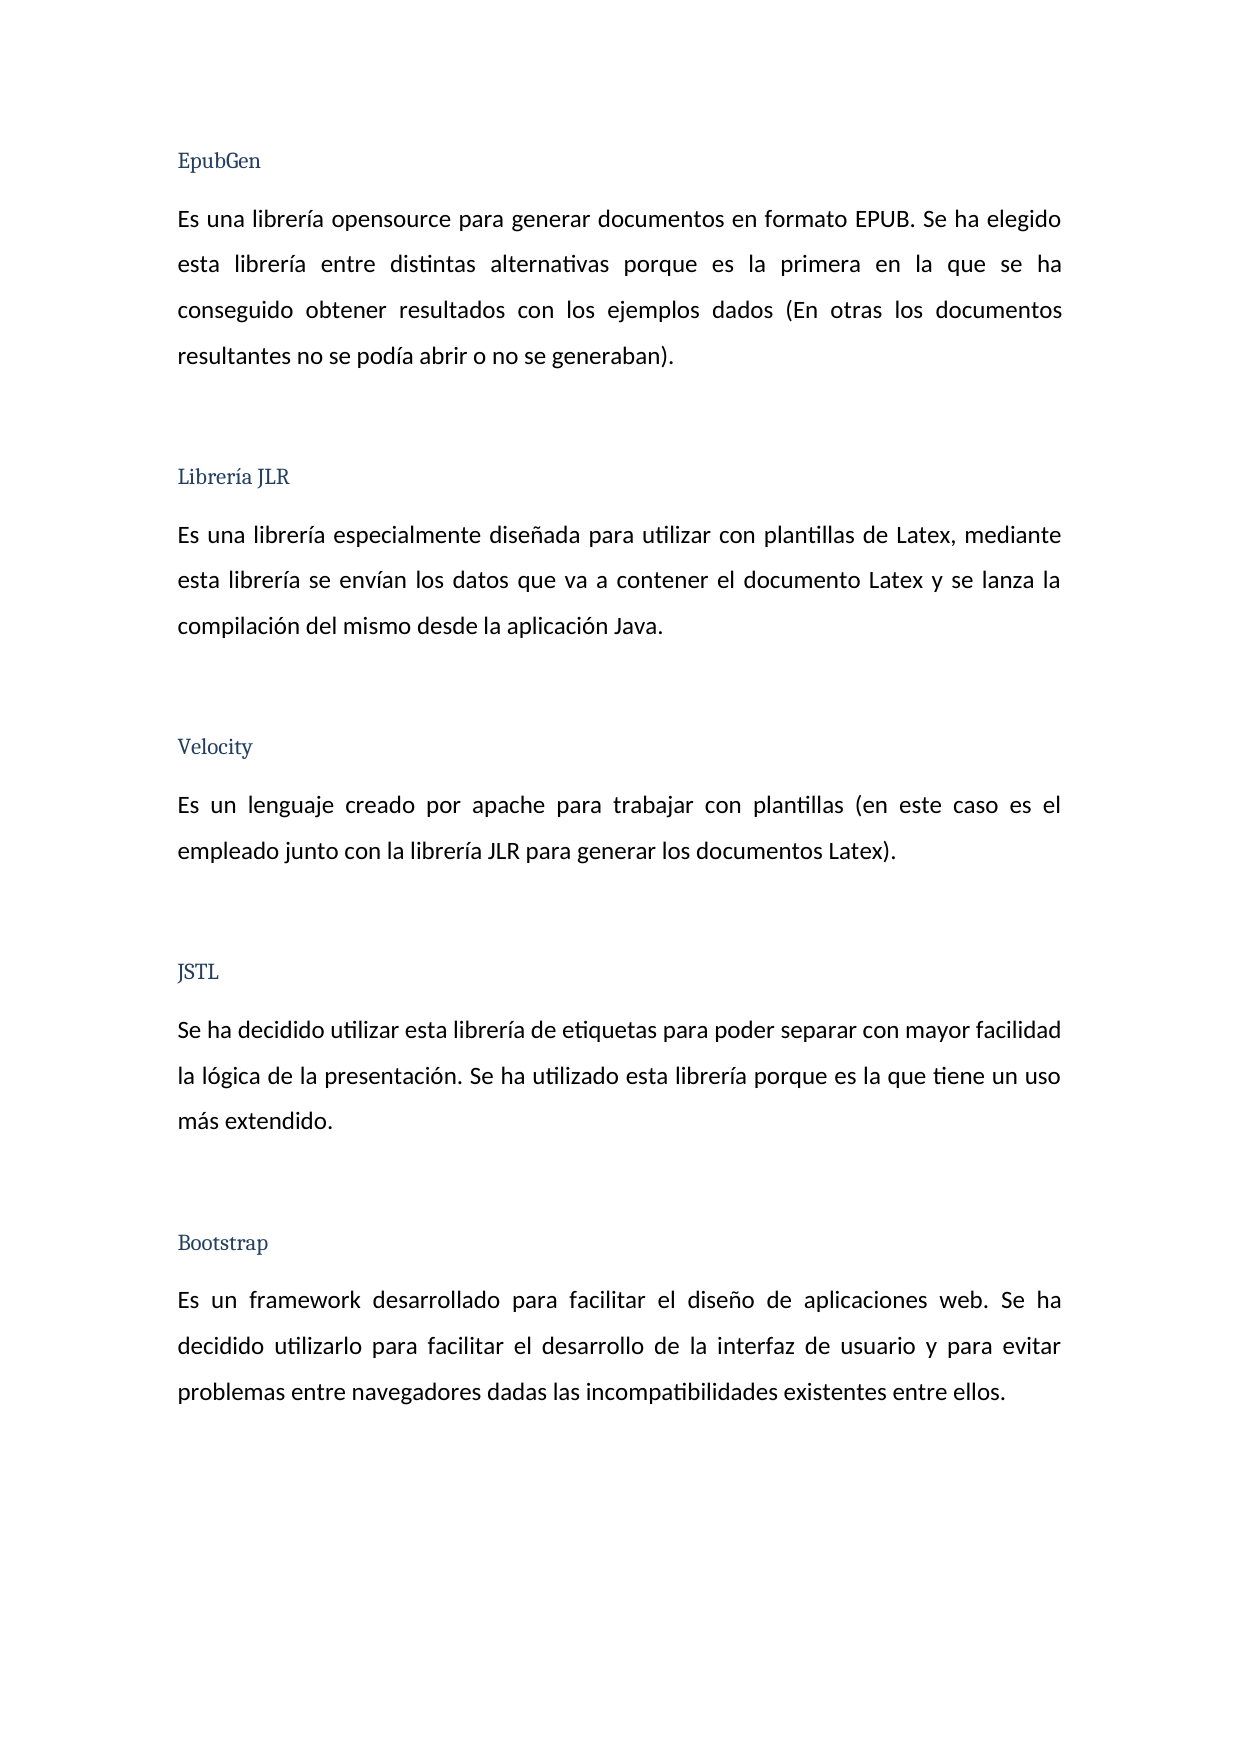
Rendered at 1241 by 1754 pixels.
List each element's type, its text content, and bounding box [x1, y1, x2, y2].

subtitle Librería JLR [177, 464, 1063, 490]
text Se ha decidido utilizar esta librería de etiquetas para poder separar con mayor facilidad la lógica de la presentación. Se ha utilizado esta librería porque es la que tiene un uso más extendido. [177, 1014, 1063, 1136]
subtitle EpubGen [177, 148, 1063, 174]
subtitle JSTL [177, 959, 1063, 985]
subtitle Bootstrap [177, 1229, 1063, 1256]
subtitle Velocity [177, 734, 1063, 761]
text Es un lenguaje creado por apache para trabajar con plantillas (en este caso es el empleado junto con la librería JLR para generar los documentos Latex). [177, 789, 1063, 866]
text Es una librería opensource para generar documentos en formato EPUB. Se ha elegido esta librería entre distintas alternativas porque es la primera en la que se ha conseguido obtener resultados con los ejemplos dados (En otras los documentos resultantes no se podía abrir o no se generaban). [177, 203, 1063, 371]
text Es una librería especialmente diseñada para utilizar con plantillas de Latex, mediante esta librería se envían los datos que va a contener el documento Latex y se lanza la compilación del mismo desde la aplicación Java. [177, 519, 1063, 641]
text Es un framework desarrollado para facilitar el diseño de aplicaciones web. Se ha decidido utilizarlo para facilitar el desarrollo de la interfaz de usuario y para evitar problemas entre navegadores dadas las incompatibilidades existentes entre ellos. [177, 1284, 1063, 1406]
